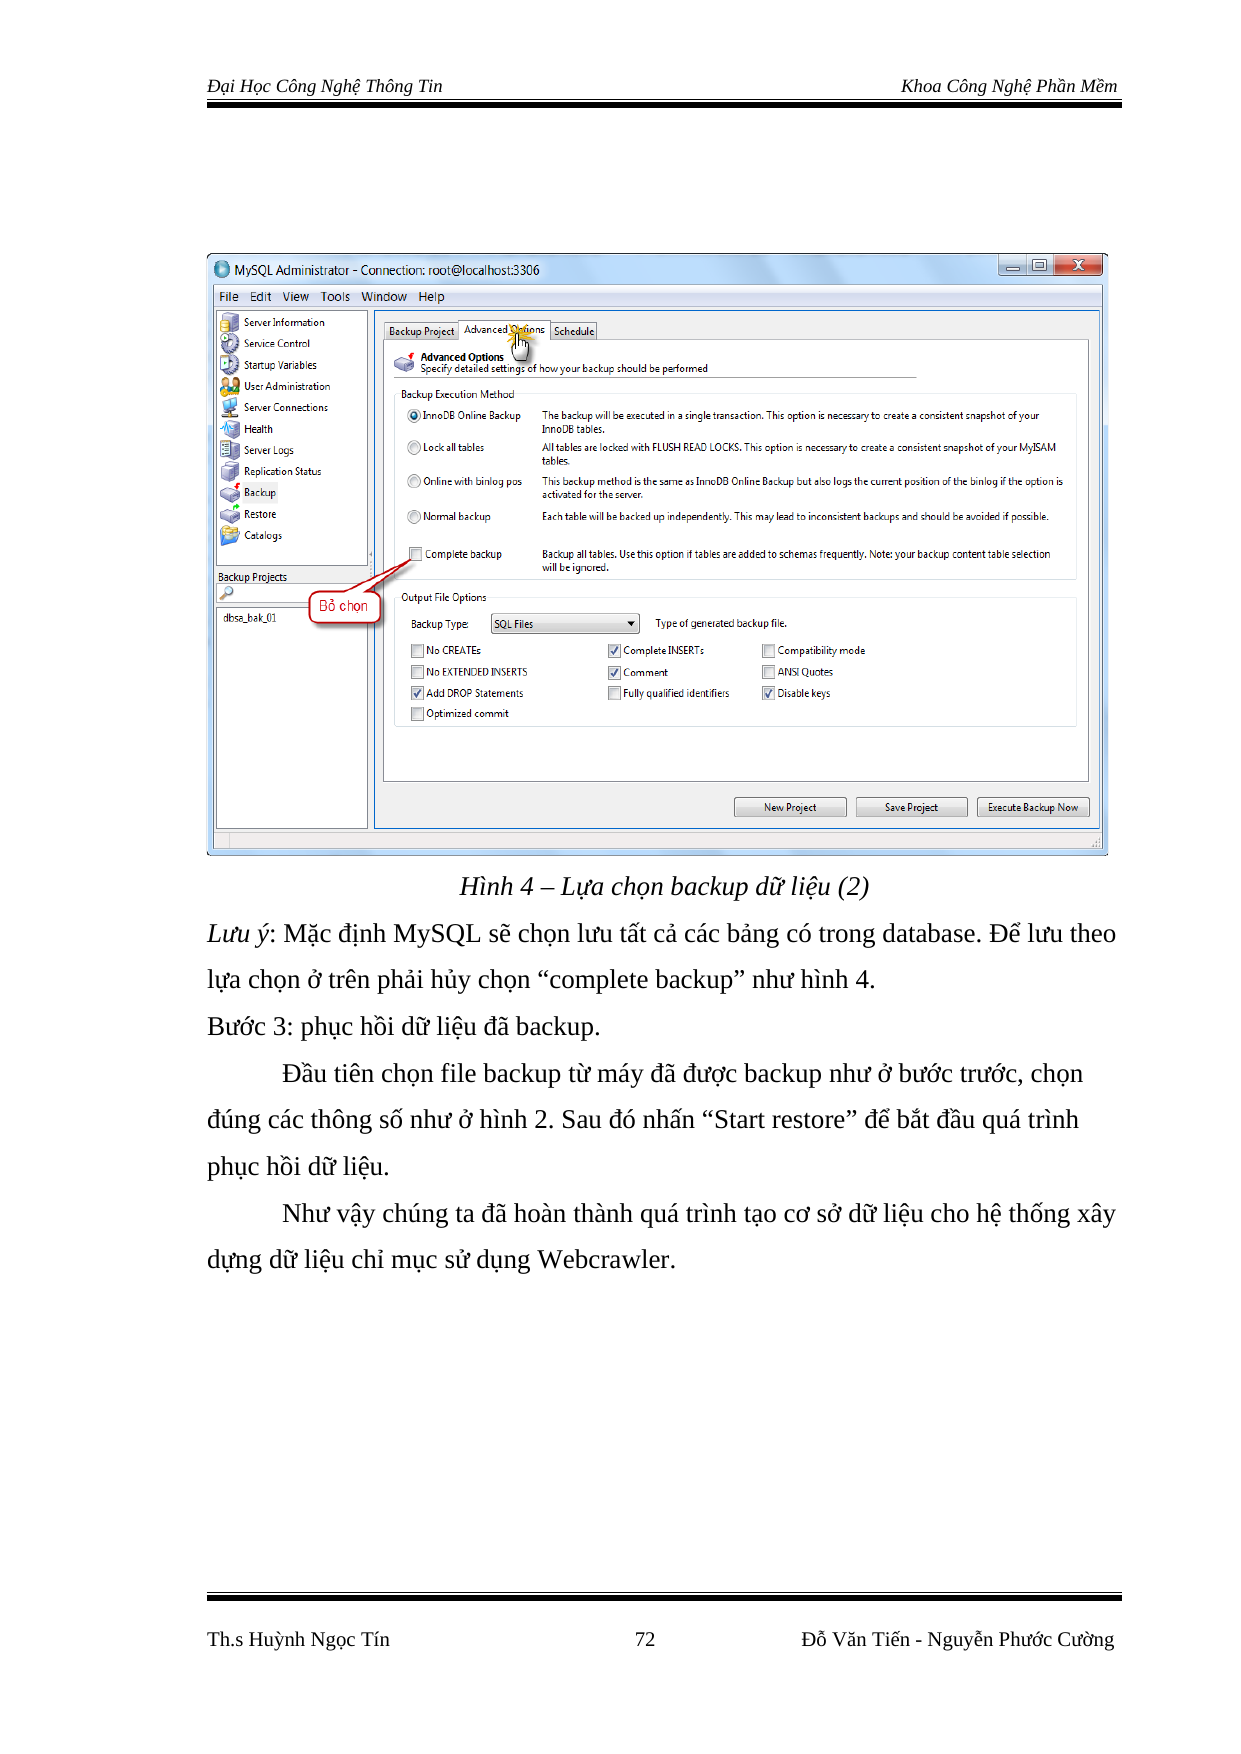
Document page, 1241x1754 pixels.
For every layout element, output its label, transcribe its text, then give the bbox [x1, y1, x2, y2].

picture [206, 253, 1109, 856]
text Hình 4 – Lựa chọn backup dữ liệu (2) [207, 870, 1122, 901]
text Bước 3: phục hồi dữ liệu đã backup. [207, 1010, 1122, 1041]
text Đầu tiên chọn file backup từ máy đã được backup như ở bước trước, chọn đúng các thông số như ở hình 2. Sau đó nhấn “Start restore” để bắt đầu quá trình phục hồi dữ liệu. [207, 1057, 1122, 1181]
text Lưu ý: Mặc định MySQL sẽ chọn lưu tất cả các bảng có trong database. Để lưu theo lựa chọn ở trên phải hủy chọn “complete backup” như hình 4. [207, 917, 1122, 994]
text Như vậy chúng ta đã hoàn thành quá trình tạo cơ sở dữ liệu cho hệ thống xây dựng dữ liệu chỉ mục sử dụng Webcrawler. [207, 1197, 1122, 1274]
